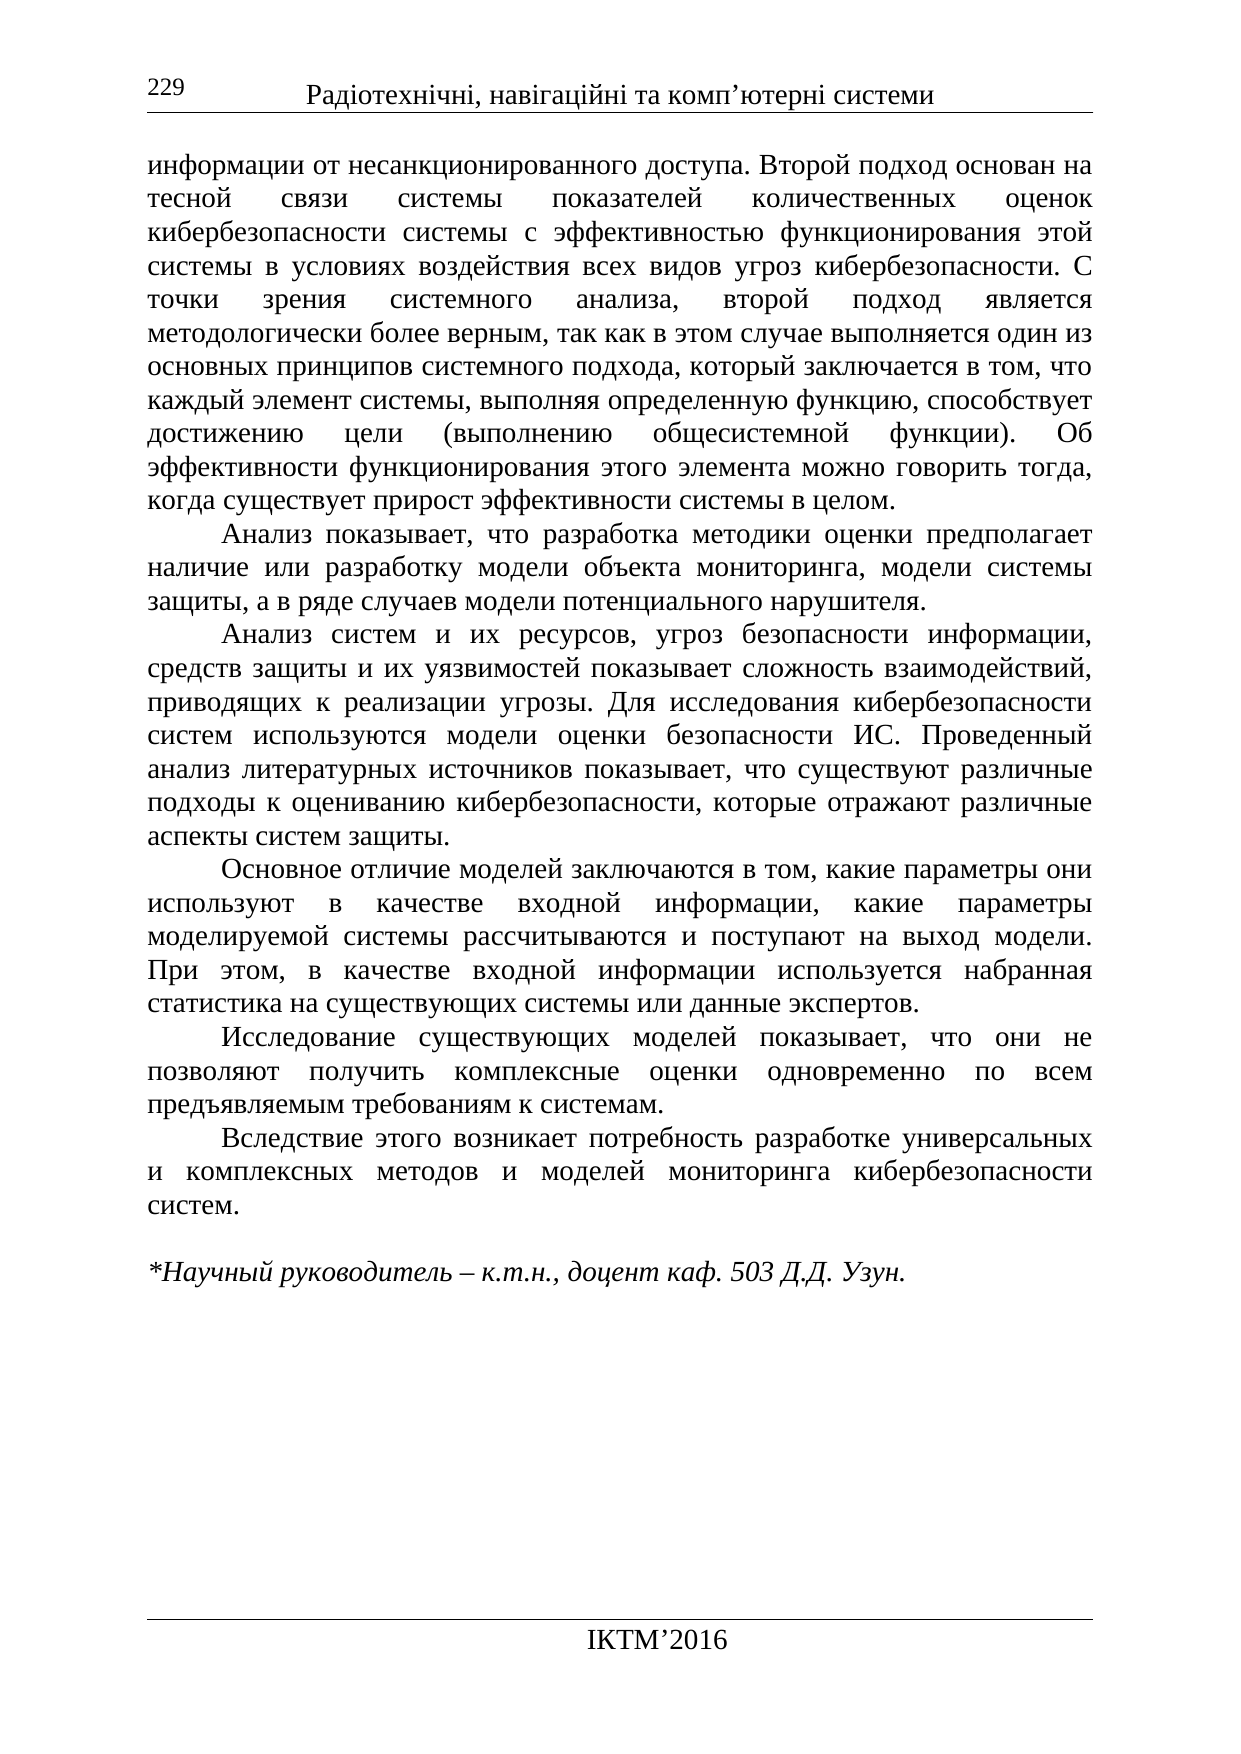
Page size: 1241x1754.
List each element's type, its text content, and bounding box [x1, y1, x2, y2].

text Анализ показывает, что разработка методики оценки предполагает наличие или разработку модели объекта мониторинга, модели системы защиты, а в ряде случаев модели потенциального нарушителя. [147, 516, 1093, 617]
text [147, 147, 1093, 516]
text Исследование существующих моделей показывает, что они не позволяют получить комплексные оценки одновременно по всем предъявляемым требованиям к системам. [147, 1019, 1093, 1120]
text *Научный руководитель – к.т.н., доцент каф. 503 Д.Д. Узун. [147, 1254, 1093, 1287]
text Анализ систем и их ресурсов, угроз безопасности информации, средств защиты и их уязвимостей показывает сложность взаимодействий, приводящих к реализации угрозы. Для исследования кибербезопасности систем используются модели оценки безопасности ИС. Проведенный анализ литературных источников показывает, что существуют различные подходы к оцениванию кибербезопасности, которые отражают различные аспекты систем защиты. [147, 617, 1093, 851]
text Основное отличие моделей заключаются в том, какие параметры они используют в качестве входной информации, какие параметры моделируемой системы рассчитываются и поступают на выход модели. При этом, в качестве входной информации используется набранная статистика на существующих системы или данные экспертов. [147, 851, 1093, 1019]
text Вследствие этого возникает потребность разработке универсальных и комплексных методов и моделей мониторинга кибербезопасности систем. [147, 1120, 1093, 1220]
